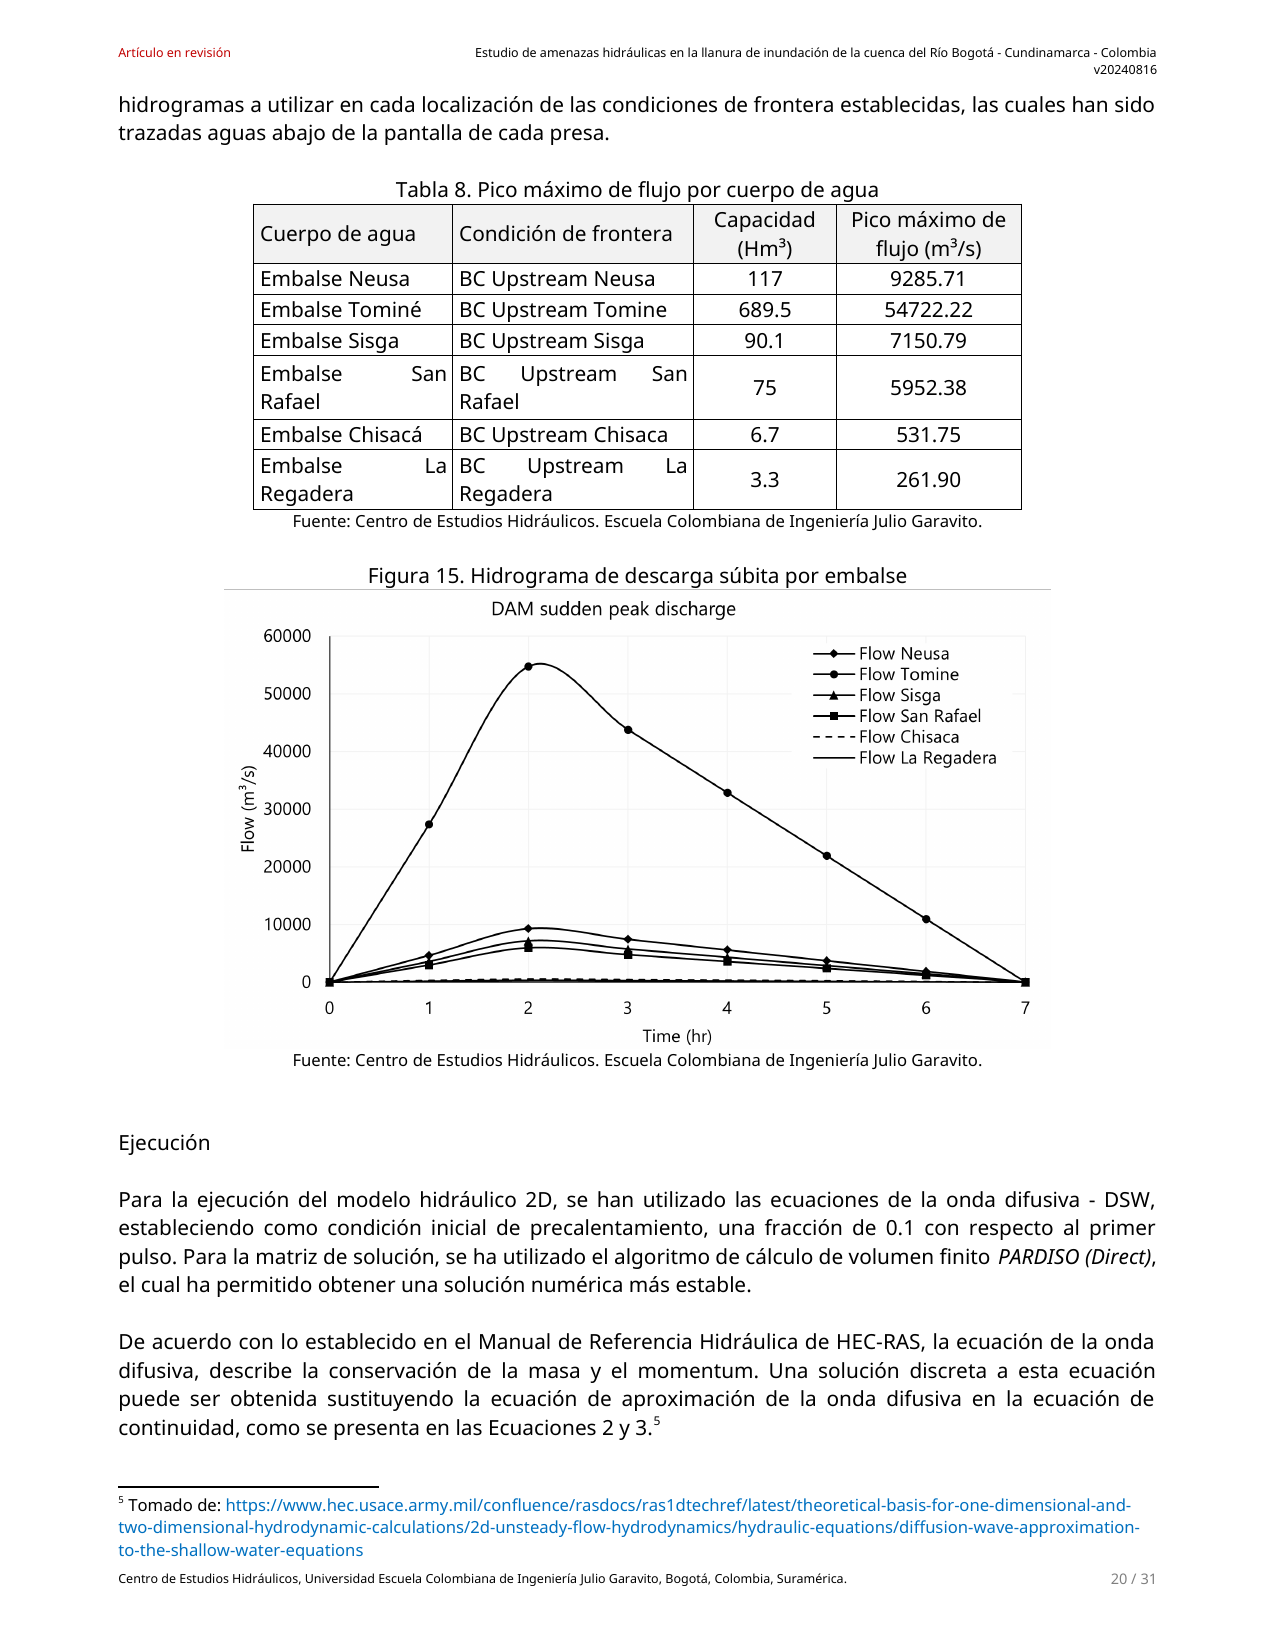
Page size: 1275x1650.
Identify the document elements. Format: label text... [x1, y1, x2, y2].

table_cell BC Upstream Chisaca [453, 420, 693, 449]
text Fuente: Centro de Estudios Hidráulicos. Escuela Colombiana de Ingeniería Julio Garavito. [118, 509, 1157, 532]
table_cell BC Upstream Sisga [453, 325, 693, 355]
text Fuente: Centro de Estudios Hidráulicos. Escuela Colombiana de Ingeniería Julio Garavito. [118, 1049, 1157, 1071]
table_cell 531.75 [837, 420, 1021, 449]
table_cell BC Upstream Tomine [453, 295, 693, 324]
table_cell 5952.38 [837, 356, 1021, 419]
table_cell 7150.79 [837, 325, 1021, 355]
table_header Cuerpo de agua [254, 205, 452, 263]
table_cell 261.90 [837, 450, 1021, 508]
table_header Capacidad (Hm³) [694, 205, 836, 263]
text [118, 90, 1157, 147]
table_cell Embalse San Rafael [254, 356, 452, 419]
subtitle Ejecución [118, 1128, 1157, 1157]
table_cell Embalse Chisacá [254, 420, 452, 449]
picture [224, 589, 1051, 1049]
table_cell 6.7 [694, 420, 836, 449]
table_cell BC Upstream La Regadera [453, 450, 693, 508]
text De acuerdo con lo establecido en el Manual de Referencia Hidráulica de HEC-RAS, la ecuación de la onda difusiva, describe la conservación de la masa y el momentum. Una solución discreta a esta ecuación puede ser obtenida sustituyendo la ecuación de aproximación de la onda difusiva en la ecuación de continuidad, como se presenta en las Ecuaciones 2 y 3. [118, 1327, 1157, 1441]
table_cell 3.3 [694, 450, 836, 508]
table_cell 689.5 [694, 295, 836, 324]
table_cell BC Upstream San Rafael [453, 356, 693, 419]
table_cell 117 [694, 264, 836, 293]
table_header Condición de frontera [453, 205, 693, 263]
table_cell 75 [694, 356, 836, 419]
text Para la ejecución del modelo hidráulico 2D, se han utilizado las ecuaciones de la onda difusiva - DSW, estableciendo como condición inicial de precalentamiento, una fracción de 0.1 con respecto al primer pulso. Para la matriz de solución, se ha utilizado el algoritmo de cálculo de volumen finito PARDISO (Direct), el cual ha permitido obtener una solución numérica más estable. [118, 1185, 1157, 1299]
table_cell 54722.22 [837, 295, 1021, 324]
table_cell 90.1 [694, 325, 836, 355]
table_header Pico máximo de flujo (m³/s) [837, 205, 1021, 263]
table_cell BC Upstream Neusa [453, 264, 693, 293]
table_cell 9285.71 [837, 264, 1021, 293]
table_cell Embalse Sisga [254, 325, 452, 355]
table_cell Embalse Tominé [254, 295, 452, 324]
table_cell Embalse La Regadera [254, 450, 452, 508]
table_cell Embalse Neusa [254, 264, 452, 293]
